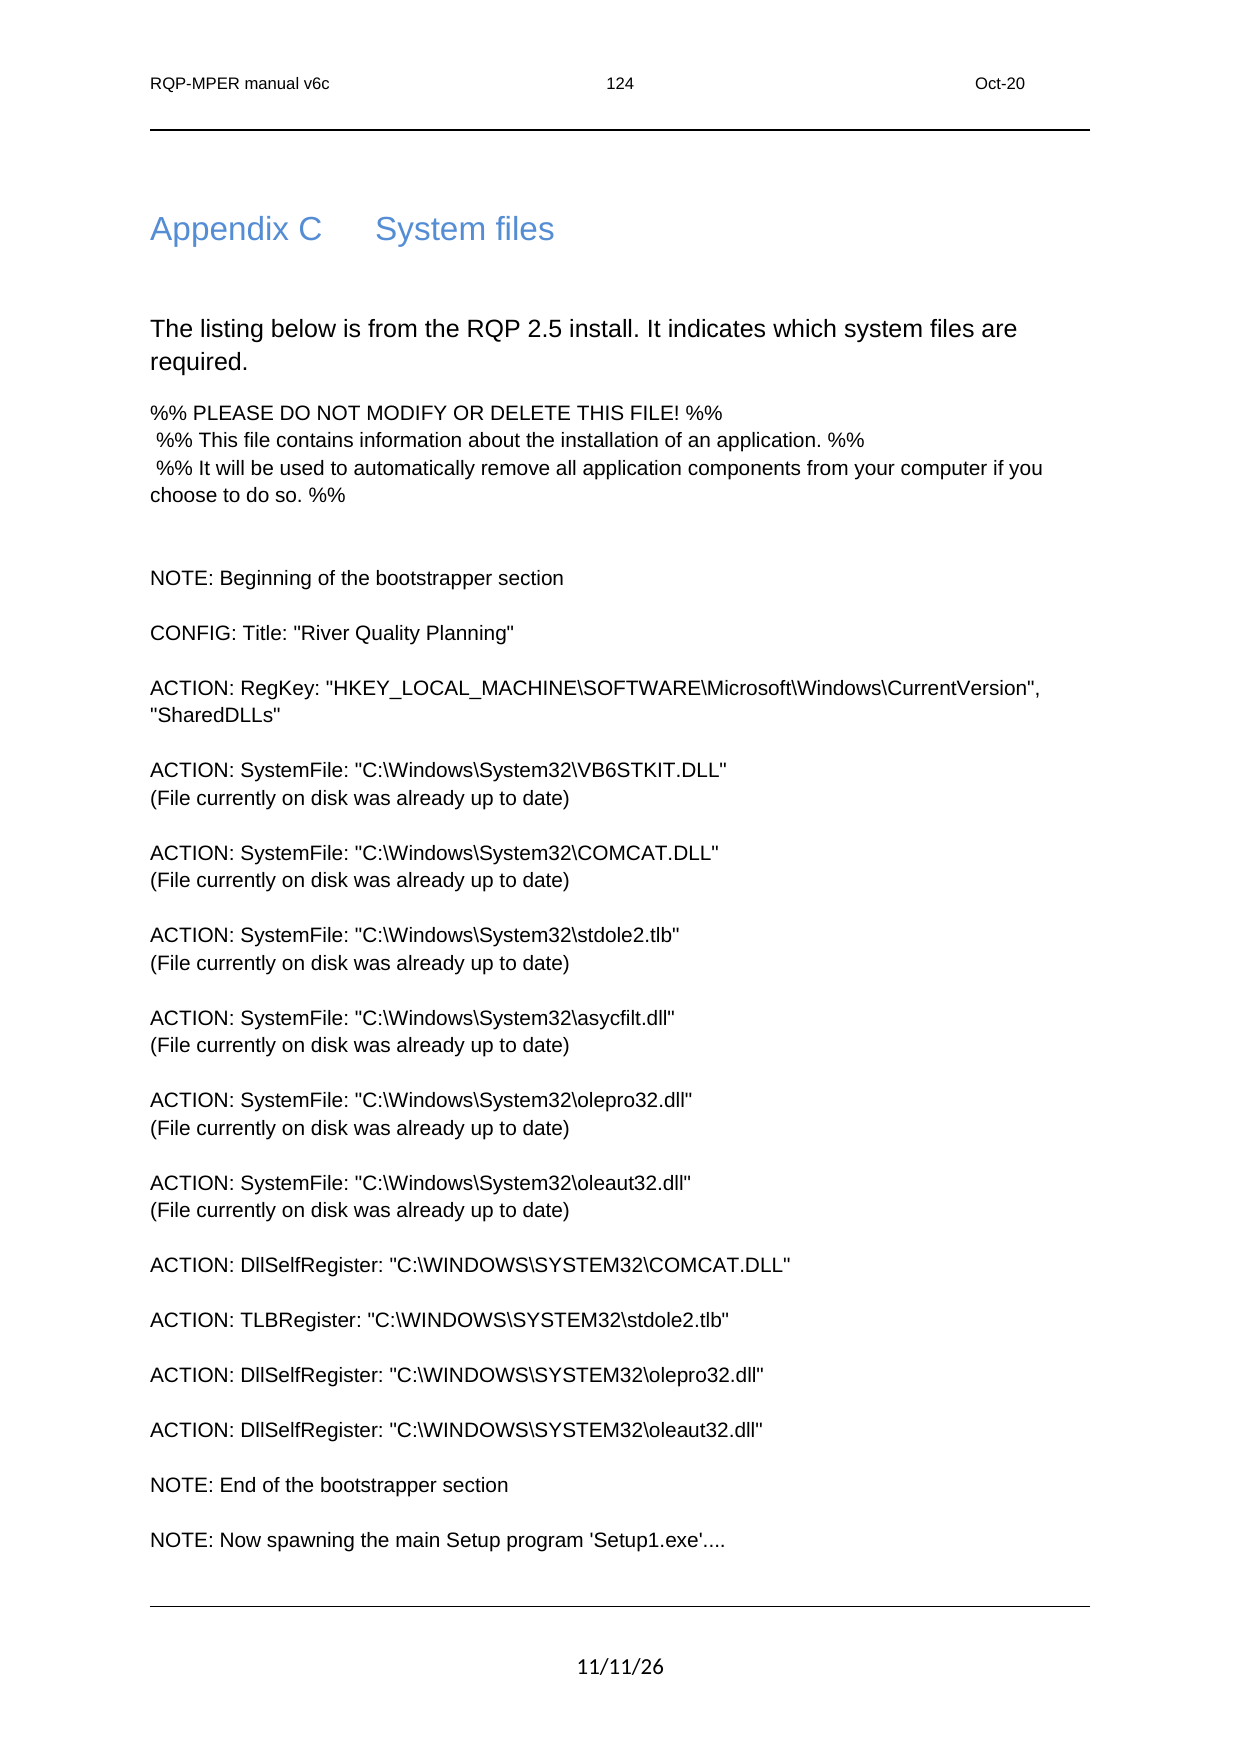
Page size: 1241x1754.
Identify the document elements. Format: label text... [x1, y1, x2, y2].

text %% It will be used to automatically remove all application components from your computer if you choose to do so. %% [150, 456, 1090, 507]
text (File currently on disk was already up to date) [150, 1033, 1090, 1057]
text (File currently on disk was already up to date) [150, 868, 1090, 892]
text %% This file contains information about the installation of an application. %% [150, 428, 1090, 452]
subtitle Appendix C System files [150, 209, 1090, 248]
text ACTION: RegKey: "HKEY_LOCAL_MACHINE\SOFTWARE\Microsoft\Windows\CurrentVersion", "SharedDLLs" [150, 676, 1090, 727]
text NOTE: Beginning of the bootstrapper section [150, 566, 1090, 589]
text ACTION: DllSelfRegister: "C:\WINDOWS\SYSTEM32\olepro32.dll" [150, 1363, 1090, 1387]
text ACTION: DllSelfRegister: "C:\WINDOWS\SYSTEM32\oleaut32.dll" [150, 1418, 1090, 1442]
text (File currently on disk was already up to date) [150, 1116, 1090, 1139]
text The listing below is from the RQP 2.5 install. It indicates which system files are required. [150, 314, 1090, 375]
text ACTION: DllSelfRegister: "C:\WINDOWS\SYSTEM32\COMCAT.DLL" [150, 1253, 1090, 1277]
text (File currently on disk was already up to date) [150, 786, 1090, 809]
text ACTION: TLBRegister: "C:\WINDOWS\SYSTEM32\stdole2.tlb" [150, 1308, 1090, 1332]
text (File currently on disk was already up to date) [150, 1198, 1090, 1222]
text %% PLEASE DO NOT MODIFY OR DELETE THIS FILE! %% [150, 401, 1090, 424]
text ACTION: SystemFile: "C:\Windows\System32\stdole2.tlb" [150, 923, 1090, 947]
text ACTION: SystemFile: "C:\Windows\System32\oleaut32.dll" [150, 1171, 1090, 1194]
text ACTION: SystemFile: "C:\Windows\System32\VB6STKIT.DLL" [150, 758, 1090, 782]
text NOTE: End of the bootstrapper section [150, 1473, 1090, 1497]
text ACTION: SystemFile: "C:\Windows\System32\COMCAT.DLL" [150, 841, 1090, 864]
text ACTION: SystemFile: "C:\Windows\System32\olepro32.dll" [150, 1088, 1090, 1112]
text CONFIG: Title: "River Quality Planning" [150, 621, 1090, 644]
text NOTE: Now spawning the main Setup program 'Setup1.exe'.... [150, 1528, 1090, 1552]
text (File currently on disk was already up to date) [150, 951, 1090, 974]
text ACTION: SystemFile: "C:\Windows\System32\asycfilt.dll" [150, 1006, 1090, 1029]
